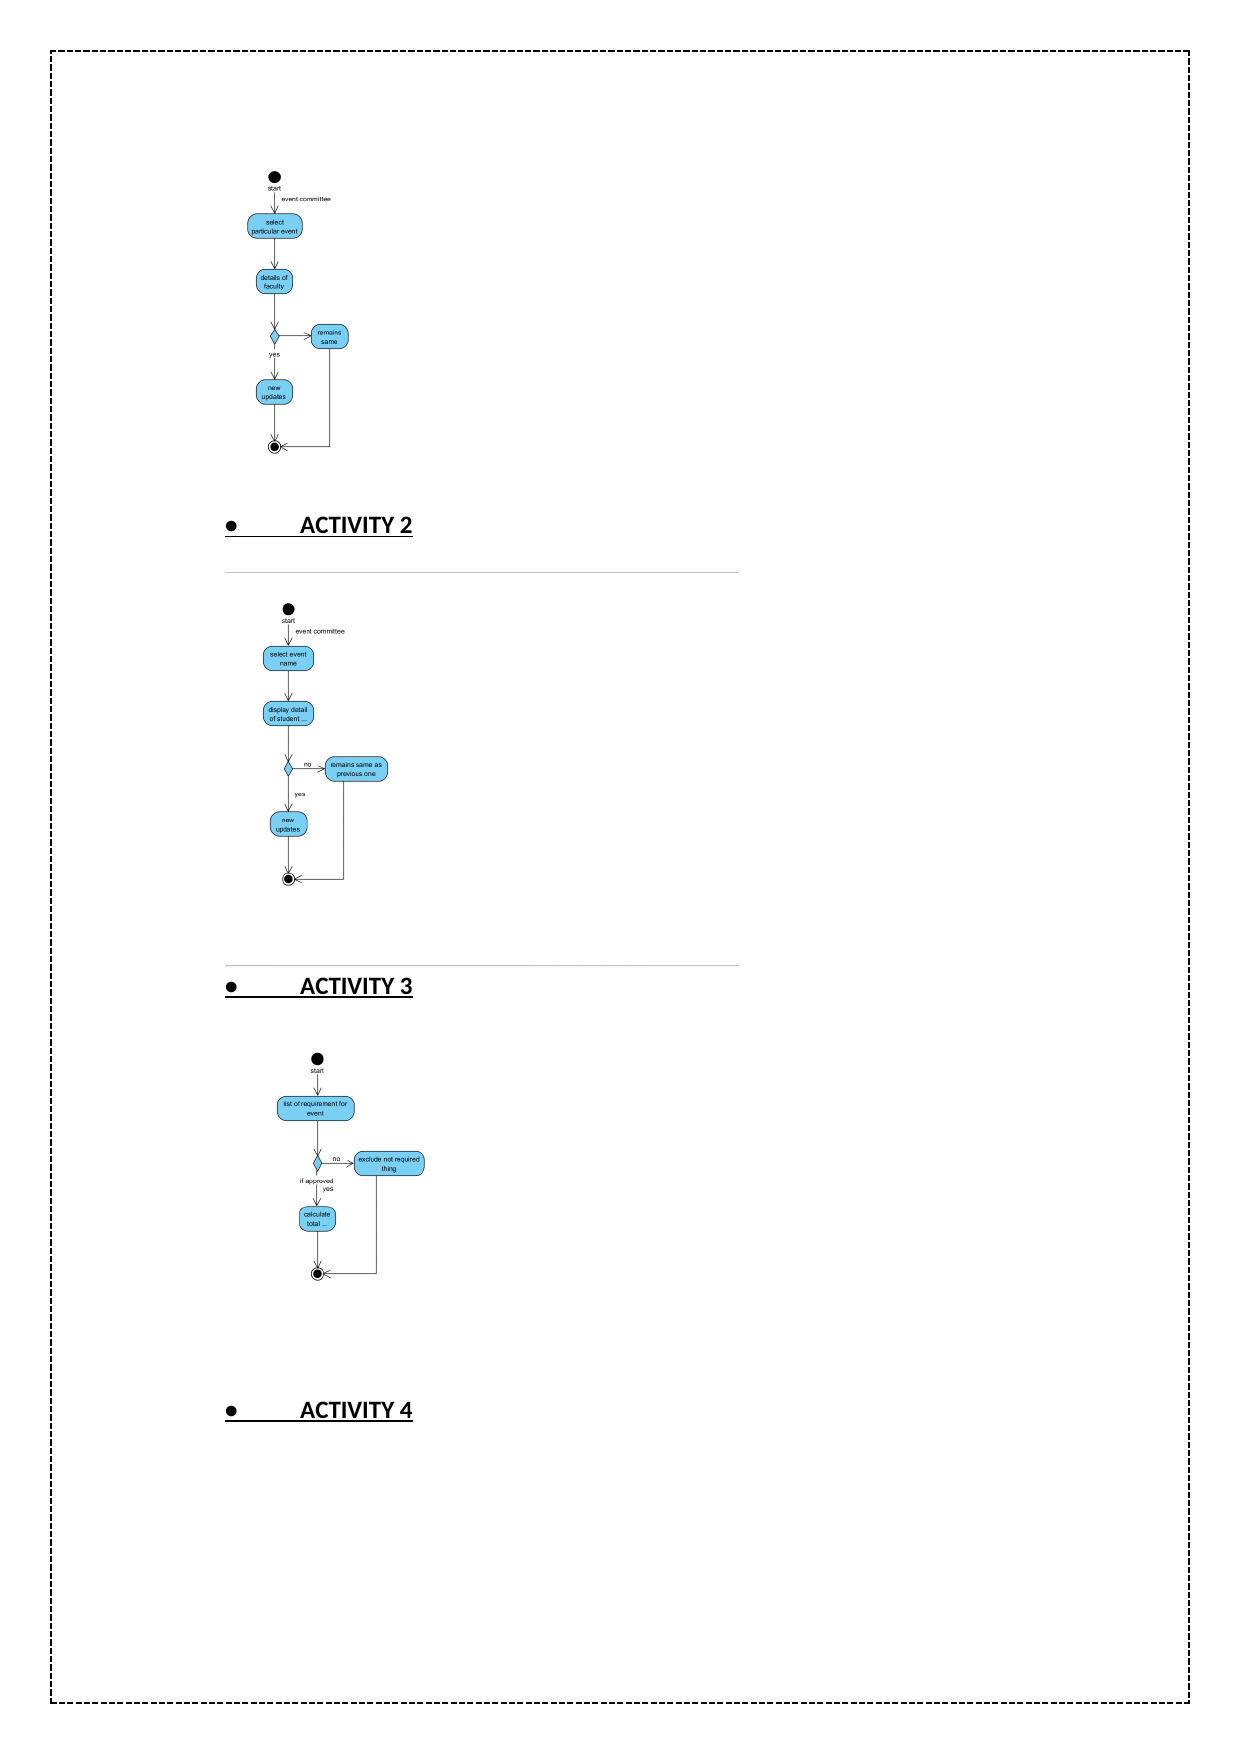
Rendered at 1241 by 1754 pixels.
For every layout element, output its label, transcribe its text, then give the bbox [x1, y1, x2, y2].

list • ACTIVITY 4 [225, 1394, 1090, 1424]
picture [225, 1033, 754, 1392]
list • ACTIVITY 3 [225, 970, 1090, 1001]
picture [225, 572, 739, 968]
list • ACTIVITY 2 [225, 510, 1090, 540]
picture [225, 150, 632, 508]
